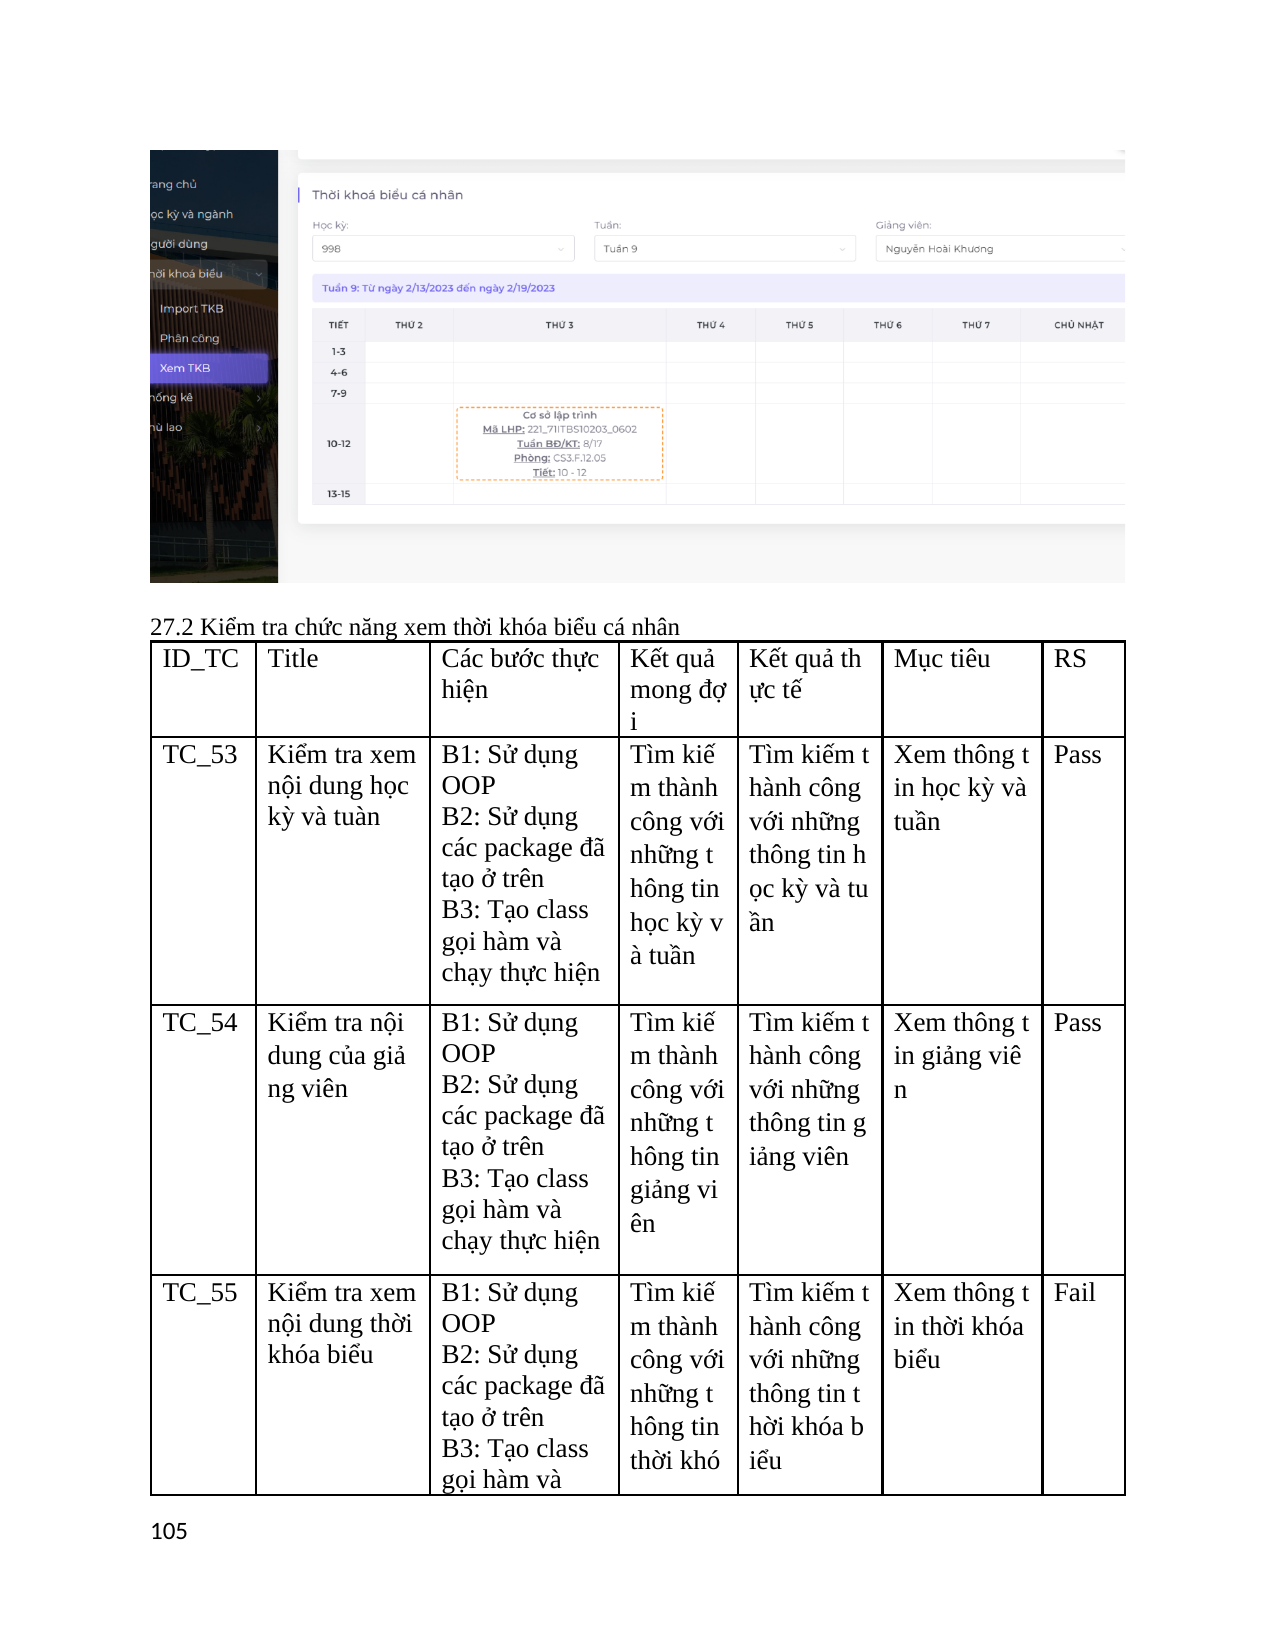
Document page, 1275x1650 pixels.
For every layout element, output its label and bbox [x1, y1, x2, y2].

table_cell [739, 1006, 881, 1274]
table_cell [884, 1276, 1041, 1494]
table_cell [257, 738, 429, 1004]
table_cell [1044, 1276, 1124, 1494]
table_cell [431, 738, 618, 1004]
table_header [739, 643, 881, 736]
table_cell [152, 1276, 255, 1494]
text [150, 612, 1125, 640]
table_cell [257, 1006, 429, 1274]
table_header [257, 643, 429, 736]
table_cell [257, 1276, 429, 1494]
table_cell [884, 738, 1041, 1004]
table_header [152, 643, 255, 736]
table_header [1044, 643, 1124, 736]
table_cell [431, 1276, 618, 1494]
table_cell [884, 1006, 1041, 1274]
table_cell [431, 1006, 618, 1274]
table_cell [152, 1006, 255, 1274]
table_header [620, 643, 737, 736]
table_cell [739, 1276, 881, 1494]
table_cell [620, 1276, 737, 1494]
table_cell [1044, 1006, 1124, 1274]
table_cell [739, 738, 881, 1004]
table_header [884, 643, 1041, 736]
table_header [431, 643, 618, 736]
picture [150, 150, 1125, 583]
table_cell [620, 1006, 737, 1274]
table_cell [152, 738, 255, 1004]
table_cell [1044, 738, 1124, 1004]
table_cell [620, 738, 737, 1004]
